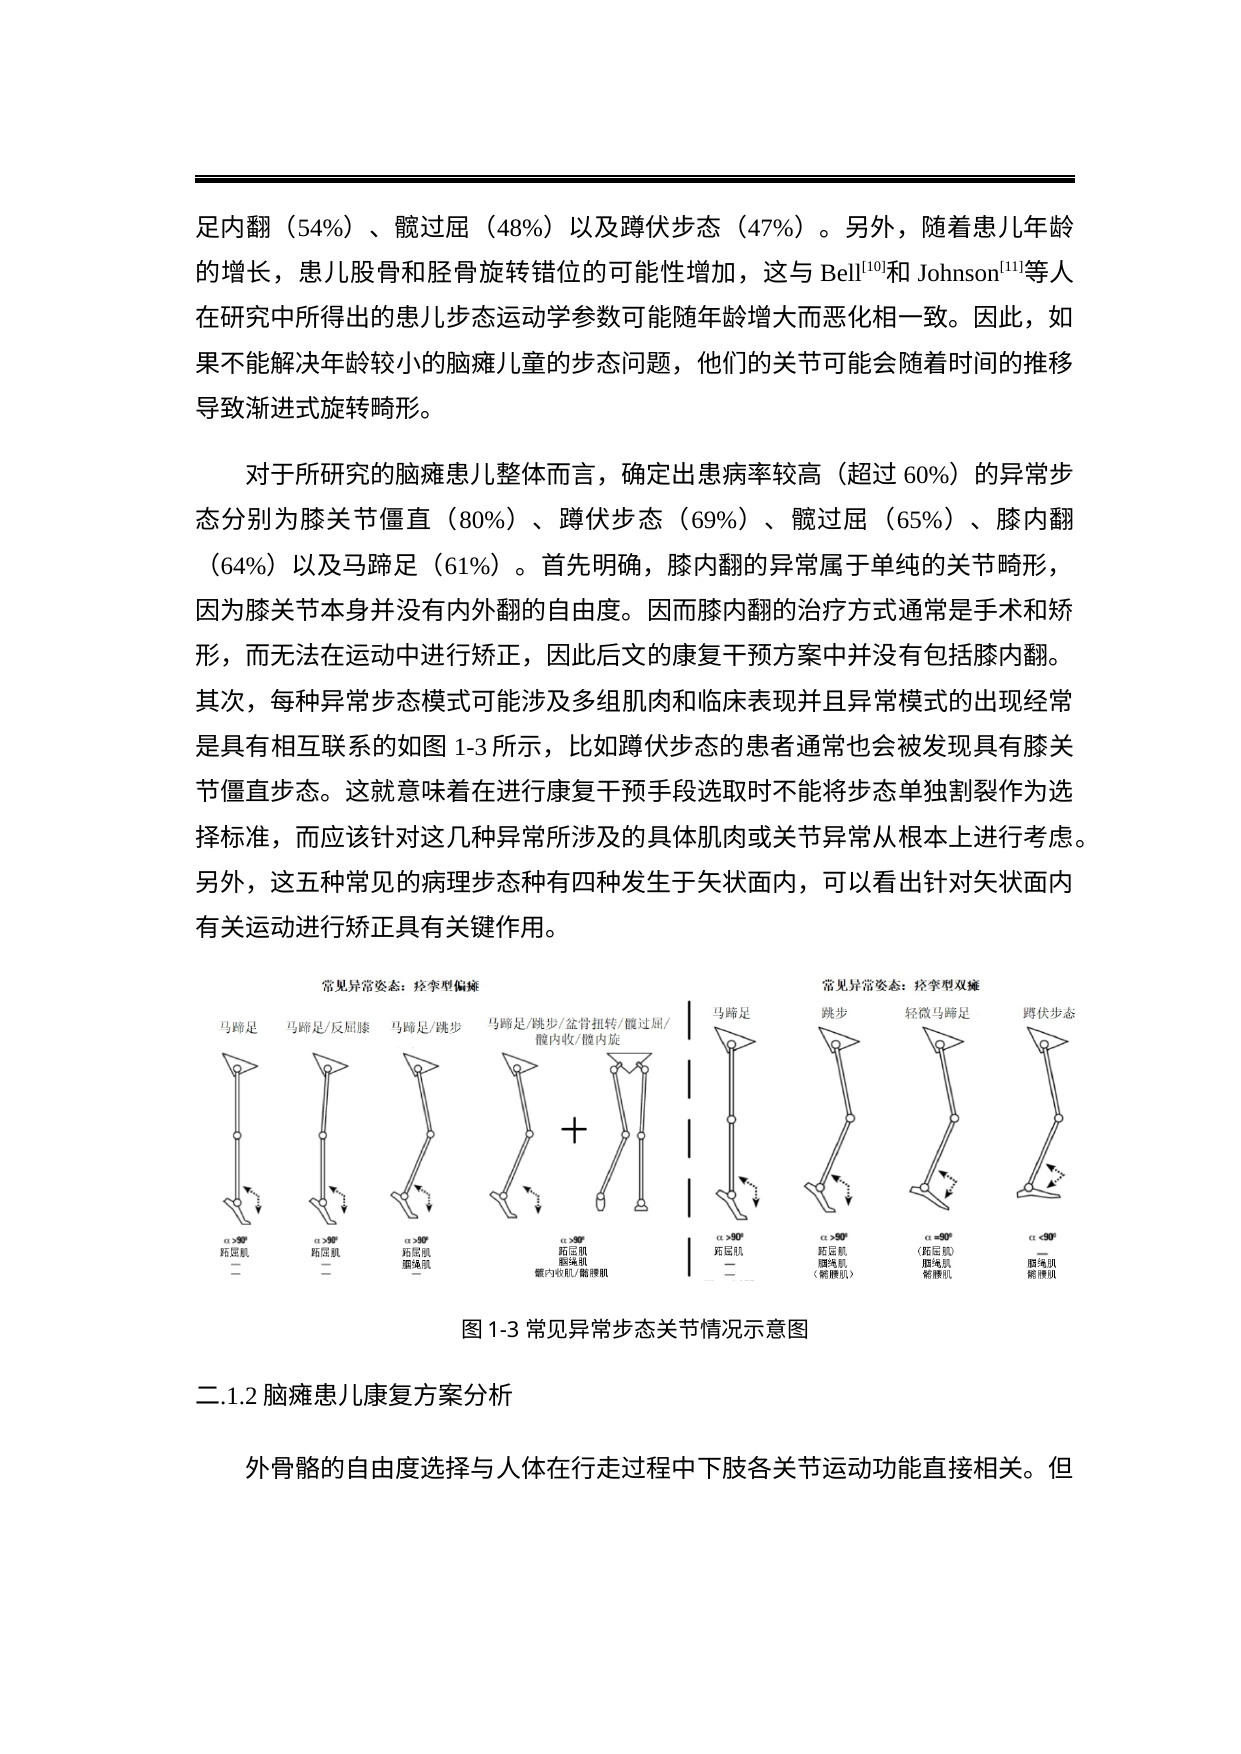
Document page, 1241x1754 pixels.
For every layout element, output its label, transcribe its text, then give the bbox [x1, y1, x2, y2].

text 图1-3 常见异常步态关节情况示意图 [195, 1312, 1075, 1344]
text 对于所研究的脑瘫患儿整体而言，确定出患病率较高（超过60%）的异常步态分别为膝关节僵直（80%）、蹲伏步态（69%）、髋过屈（65%）、膝内翻（64%）以及马蹄足（61%）。首先明确，膝内翻的异常属于单纯的关节畸形，因为膝关节本身并没有内外翻的自由度。因而膝内翻的治疗方式通常是手术和矫形，而无法在运动中进行矫正，因此后文的康复干预方案中并没有包括膝内翻。其次，每种异常步态模式可能涉及多组肌肉和临床表现并且异常模式的出现经常是具有相互联系的如图1-3所示，比如蹲伏步态的患者通常也会被发现具有膝关节僵直步态。这就意味着在进行康复干预手段选取时不能将步态单独割裂作为选择标准，而应该针对这几种异常所涉及的具体肌肉或关节异常从根本上进行考虑。另外，这五种常见的病理步态种有四种发生于矢状面内，可以看出针对矢状面内有关运动进行矫正具有关键作用。 [195, 454, 1075, 944]
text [195, 207, 1075, 425]
picture [195, 973, 1109, 1284]
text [195, 1448, 1075, 1484]
subtitle 脑瘫患儿康复方案分析 [195, 1376, 1075, 1412]
